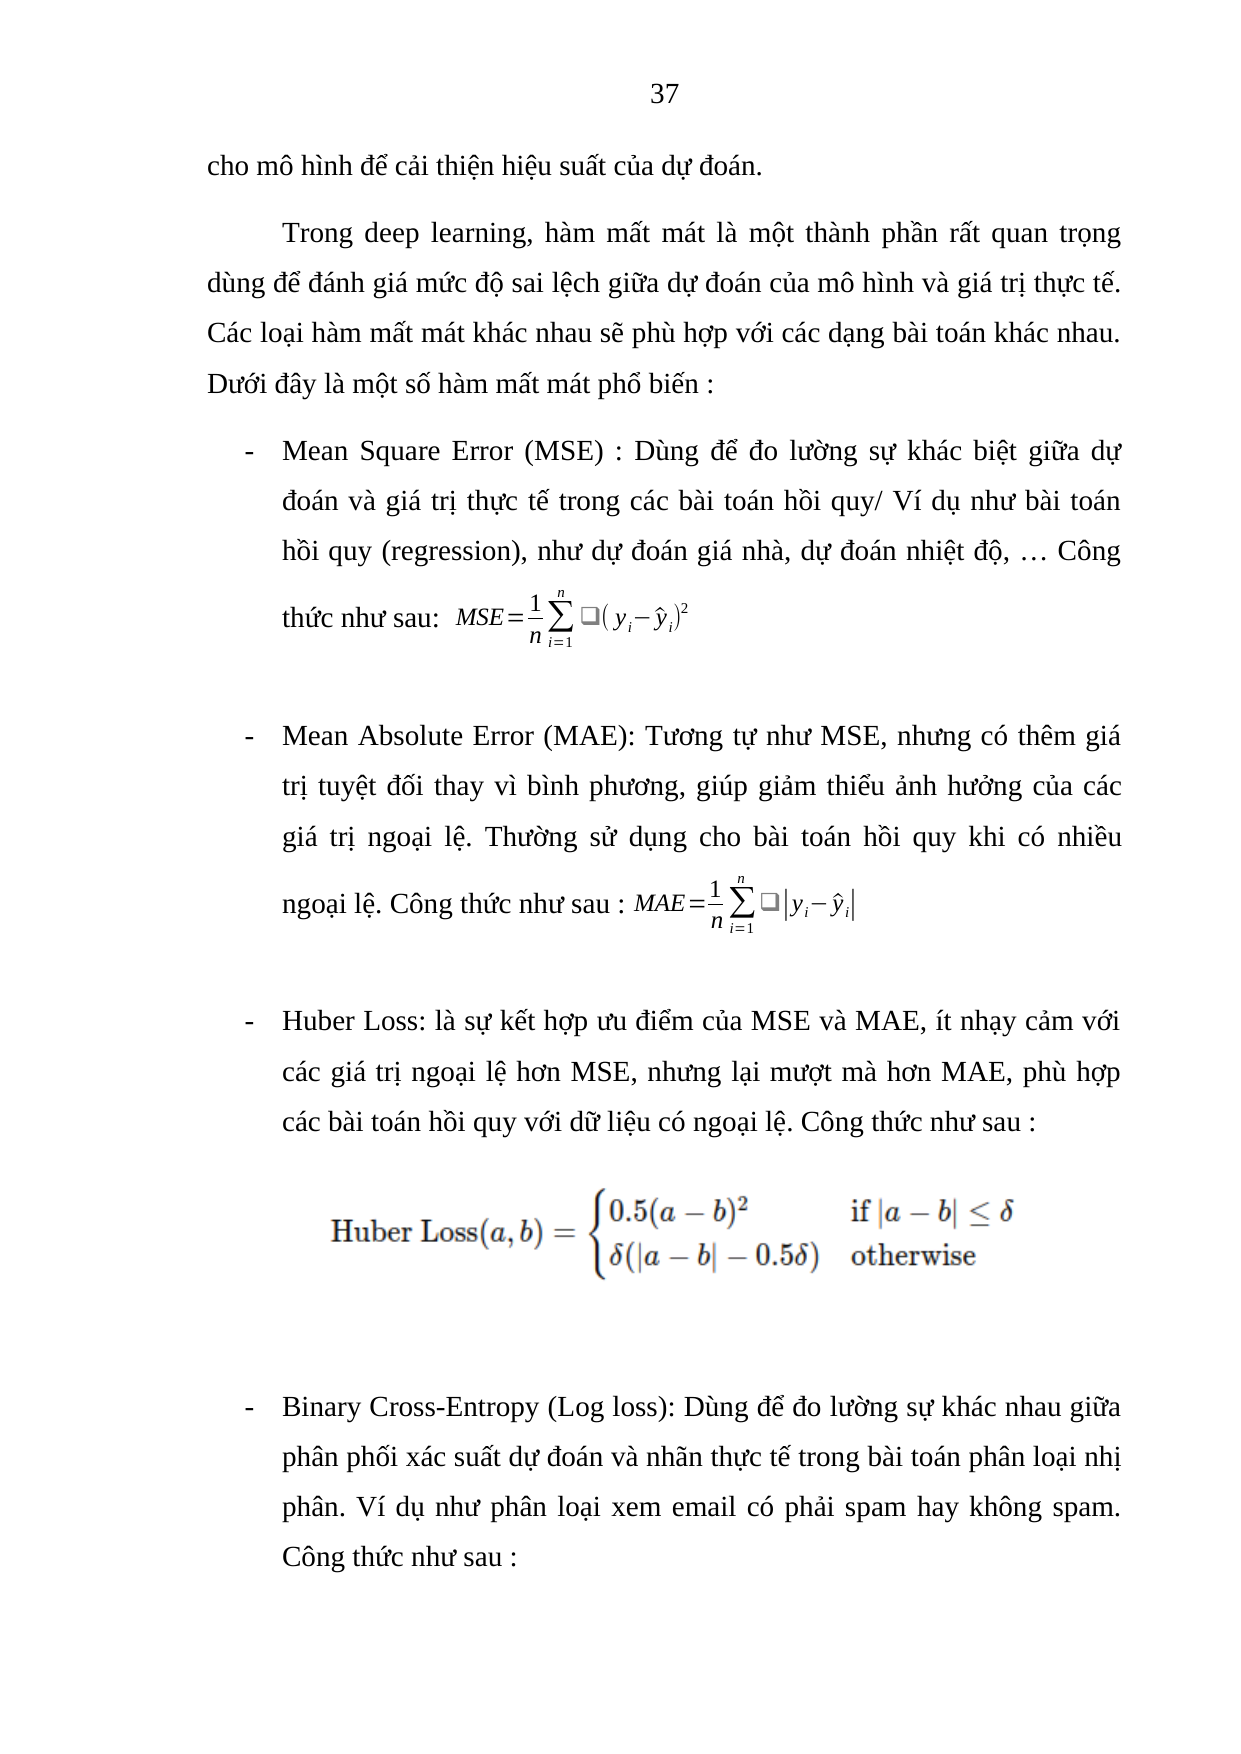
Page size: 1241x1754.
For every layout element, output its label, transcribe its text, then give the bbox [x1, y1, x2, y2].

list Huber Loss: là sự kết hợp ưu điểm của MSE và MAE, ít nhạy cảm với các giá trị ngoại lệ hơn MSE, nhưng lại mượt mà hơn MAE, phù hợp các bài toán hồi quy với dữ liệu có ngoại lệ. Công thức như sau : [244, 1003, 1122, 1138]
list Binary Cross-Entropy (Log loss): Dùng để đo lường sự khác nhau giữa phân phối xác suất dự đoán và nhãn thực tế trong bài toán phân loại nhị phân. Ví dụ như phân loại xem email có phải spam hay không spam. Công thức như sau : [244, 1389, 1122, 1573]
list Mean Absolute Error (MAE): Tương tự như MSE, nhưng có thêm giá trị tuyệt đối thay vì bình phương, giúp giảm thiểu ảnh hưởng của các giá trị ngoại lệ. Thường sử dụng cho bài toán hồi quy khi có nhiều ngoại lệ. Công thức như sau : [244, 718, 1122, 936]
list Mean Square Error (MSE) : Dùng để đo lường sự khác biệt giữa dự đoán và giá trị thực tế trong các bài toán hồi quy/ Ví dụ như bài toán hồi quy (regression), như dự đoán giá nhà, dự đoán nhiệt độ, … Công thức như sau: [244, 433, 1122, 651]
picture [281, 1154, 1070, 1322]
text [207, 148, 1122, 181]
text Trong deep learning, hàm mất mát là một thành phần rất quan trọng dùng để đánh giá mức độ sai lệch giữa dự đoán của mô hình và giá trị thực tế. Các loại hàm mất mát khác nhau sẽ phù hợp với các dạng bài toán khác nhau. Dưới đây là một số hàm mất mát phổ biến : [207, 215, 1122, 399]
